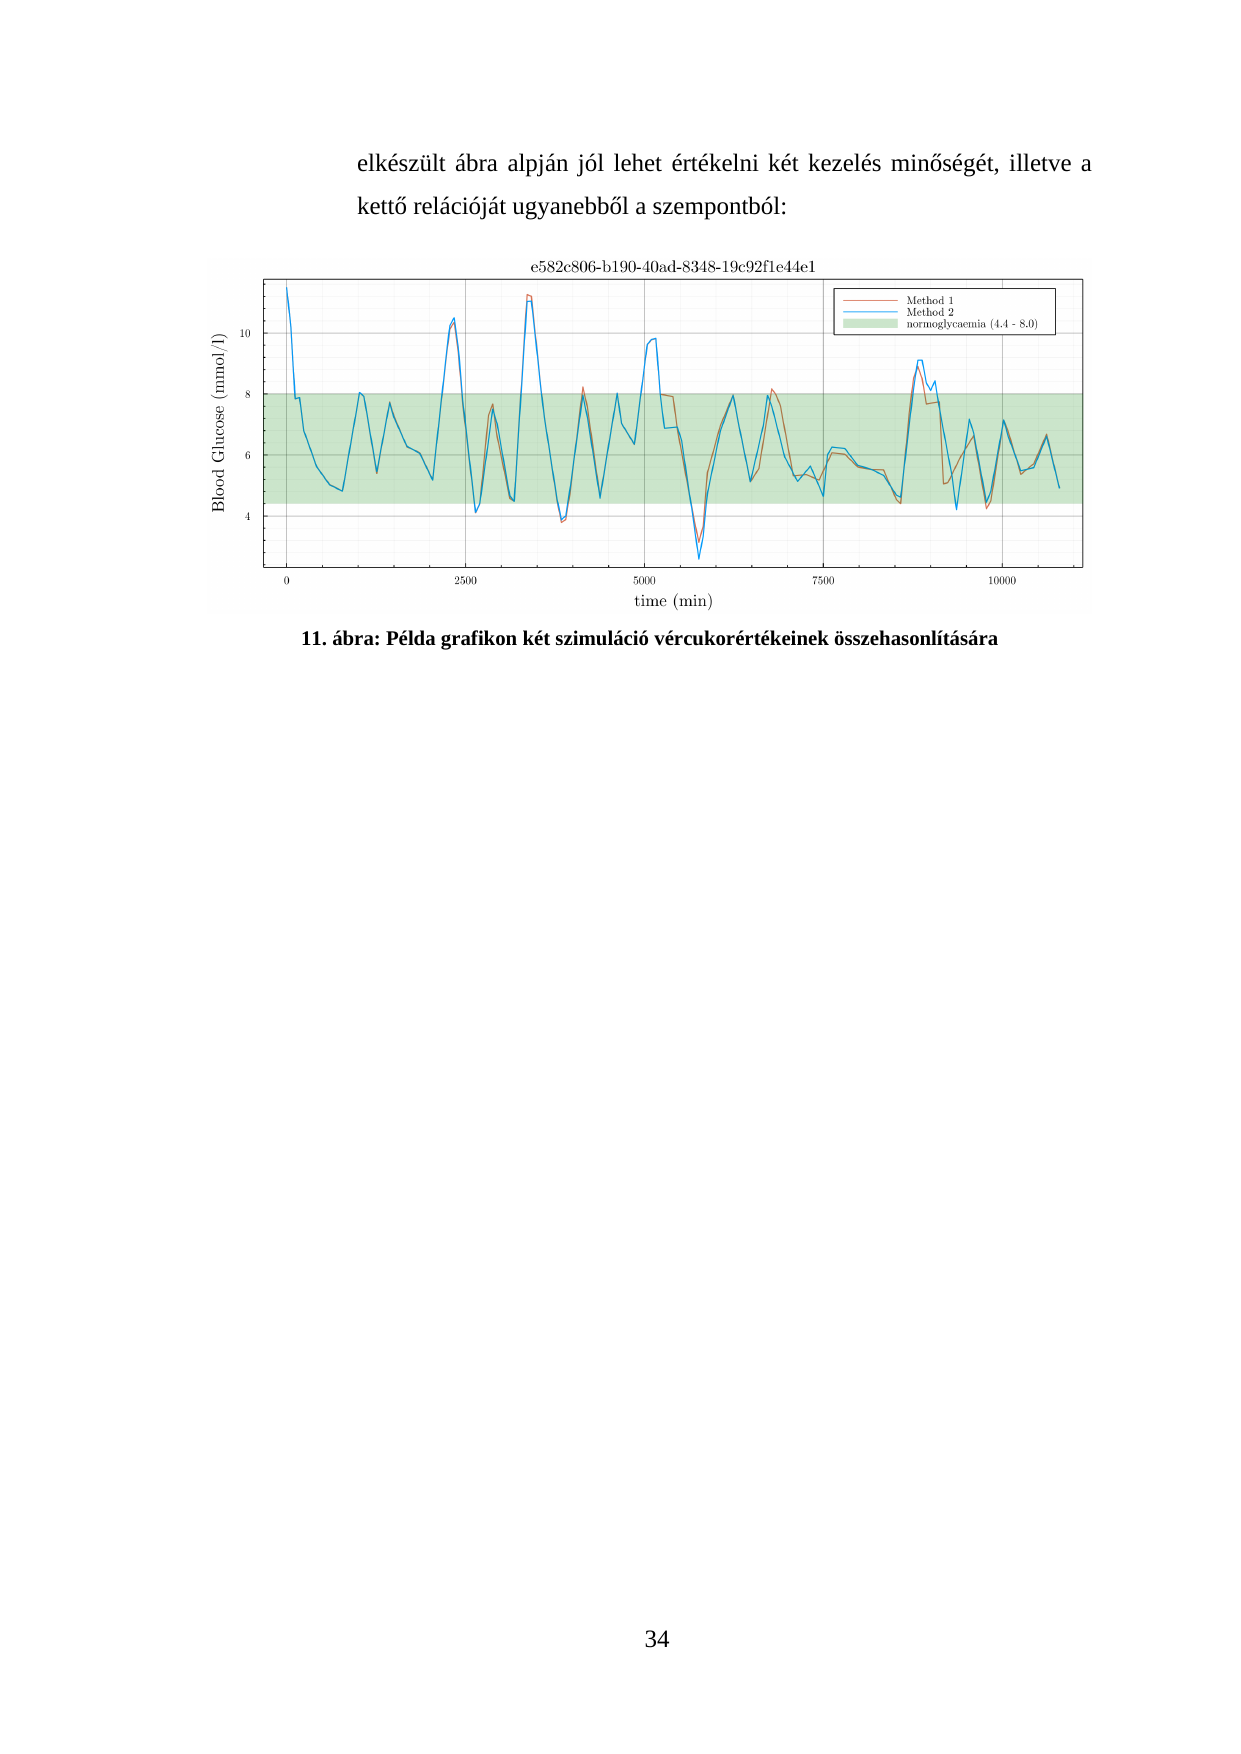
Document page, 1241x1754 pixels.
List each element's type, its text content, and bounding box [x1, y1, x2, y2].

picture [206, 258, 1093, 614]
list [319, 148, 1092, 219]
